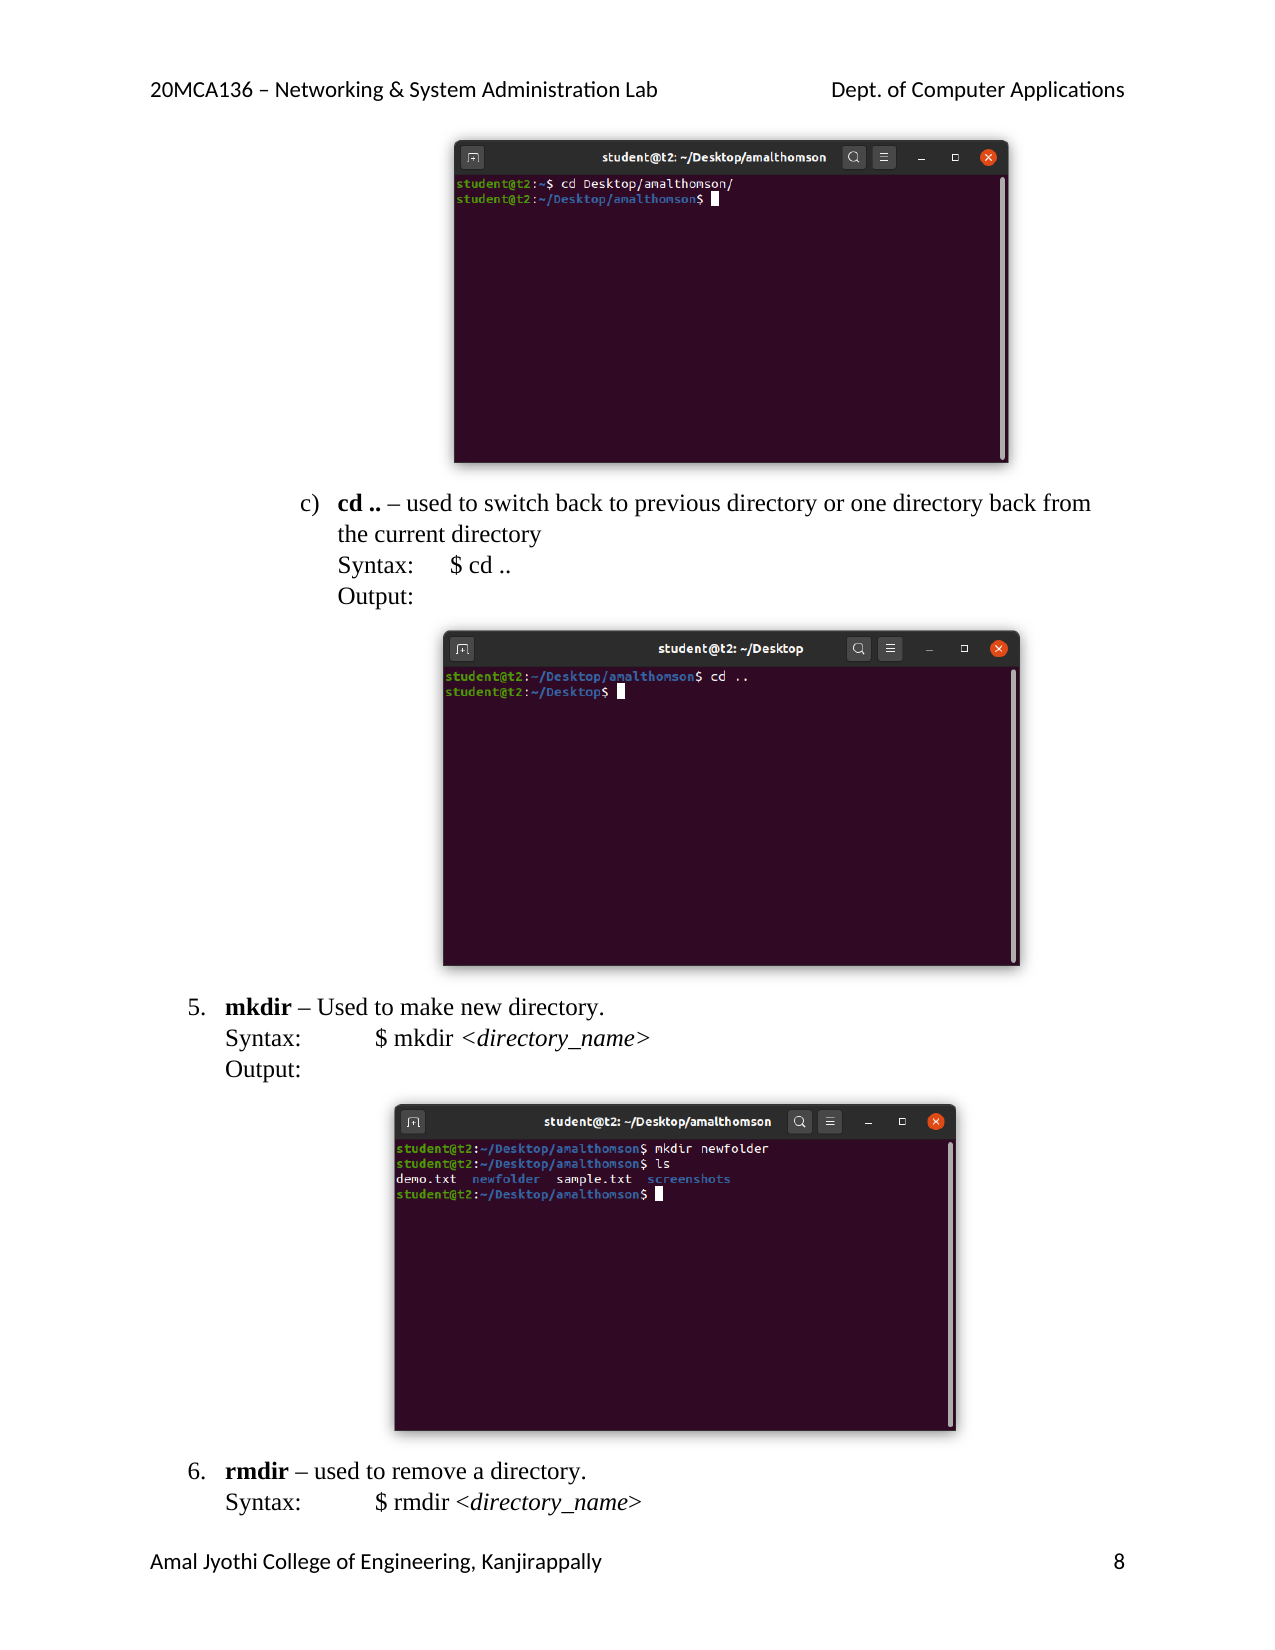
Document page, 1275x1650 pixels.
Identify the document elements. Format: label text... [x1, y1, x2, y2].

text Output: [225, 1054, 1125, 1083]
picture [373, 1085, 977, 1454]
picture [433, 121, 1029, 486]
text Output: [337, 581, 1125, 609]
list rmdir – used to remove a directory. [187, 1456, 1125, 1484]
text Syntax: $ cd .. [337, 550, 1125, 578]
picture [421, 611, 1041, 990]
list mkdir – Used to make new directory. [187, 992, 1125, 1021]
text Syntax: $ rmdir <directory_name> [225, 1487, 1125, 1516]
list cd .. – used to switch back to previous directory or one directory back from the current directory [300, 488, 1125, 547]
text Syntax: $ mkdir <directory_name> [225, 1023, 1125, 1052]
